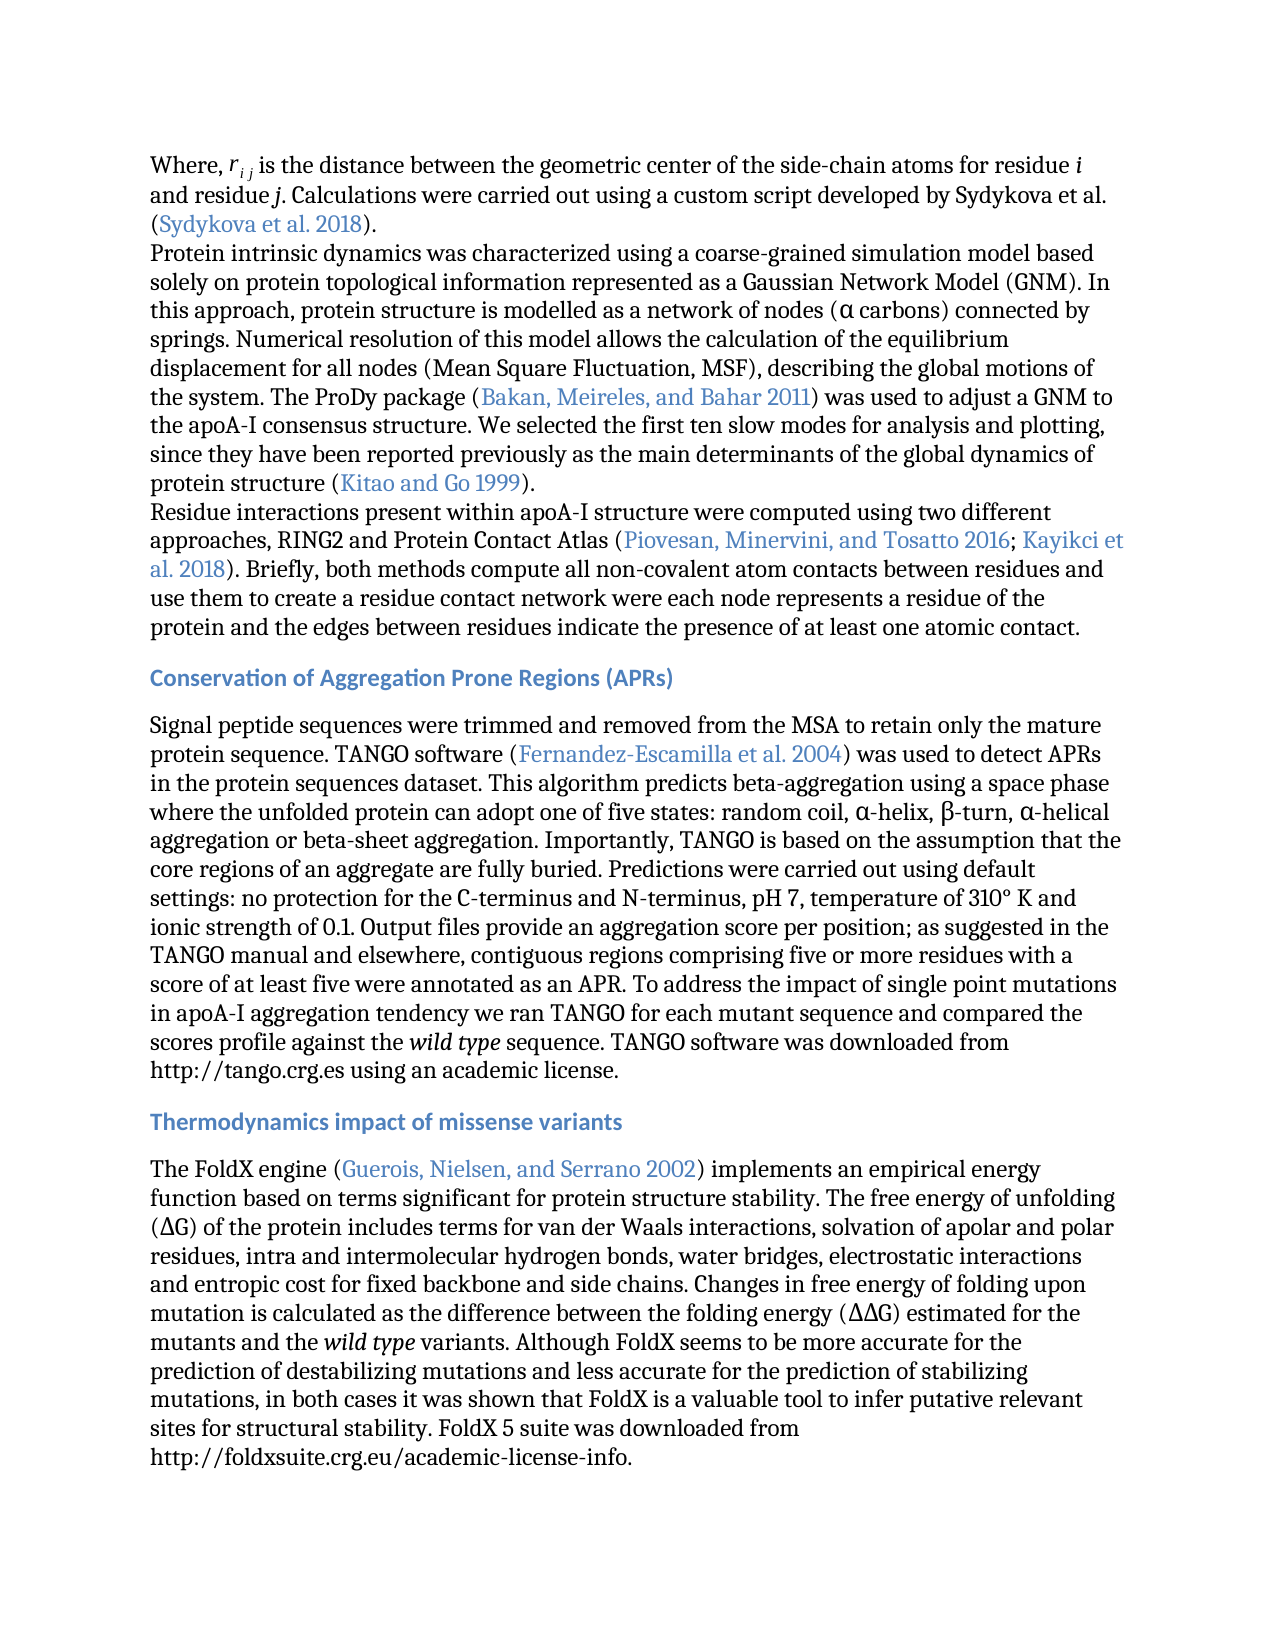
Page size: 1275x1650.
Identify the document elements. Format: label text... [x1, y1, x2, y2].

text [150, 1155, 1125, 1472]
text Where, is the distance between the geometric center of the side-chain atoms for residue i and residue j. Calculations were carried out using a custom script developed by Sydykova et al. (Sydykova et al. 2018). Protein intrinsic dynamics was characterized using a coarse-grained simulation model based solely on protein topological information represented as a Gaussian Network Model (GNM). In this approach, protein structure is modelled as a network of nodes (α carbons) connected by springs. Numerical resolution of this model allows the calculation of the equilibrium displacement for all nodes (Mean Square Fluctuation, MSF), describing the global motions of the system. The ProDy package (Bakan, Meireles, and Bahar 2011) was used to adjust a GNM to the apoA-I consensus structure. We selected the first ten slow modes for analysis and plotting, since they have been reported previously as the main determinants of the global dynamics of protein structure (Kitao and Go 1999). Residue interactions present within apoA-I structure were computed using two different approaches, RING2 and Protein Contact Atlas (Piovesan, Minervini, and Tosatto 2016; Kayikci et al. 2018). Briefly, both methods compute all non-covalent atom contacts between residues and use them to create a residue contact network were each node represents a residue of the protein and the edges between residues indicate the presence of at least one atomic contact. [150, 150, 1125, 641]
text Signal peptide sequences were trimmed and removed from the MSA to retain only the mature protein sequence. TANGO software (Fernandez-Escamilla et al. 2004) was used to detect APRs in the protein sequences dataset. This algorithm predicts beta-aggregation using a space phase where the unfolded protein can adopt one of five states: random coil, α-helix, β-turn, α-helical aggregation or beta-sheet aggregation. Importantly, TANGO is based on the assumption that the core regions of an aggregate are fully buried. Predictions were carried out using default settings: no protection for the C-terminus and N-terminus, pH 7, temperature of 310° K and ionic strength of 0.1. Output files provide an aggregation score per position; as suggested in the TANGO manual and elsewhere, contiguous regions comprising five or more residues with a score of at least five were annotated as an APR. To address the impact of single point mutations in apoA-I aggregation tendency we ran TANGO for each mutant sequence and compared the scores profile against the wild type sequence. TANGO software was downloaded from http://tango.crg.es using an academic license. [150, 711, 1125, 1085]
subtitle Thermodynamics impact of missense variants [150, 1106, 1125, 1137]
subtitle Conservation of Aggregation Prone Regions (APRs) [150, 662, 1125, 693]
